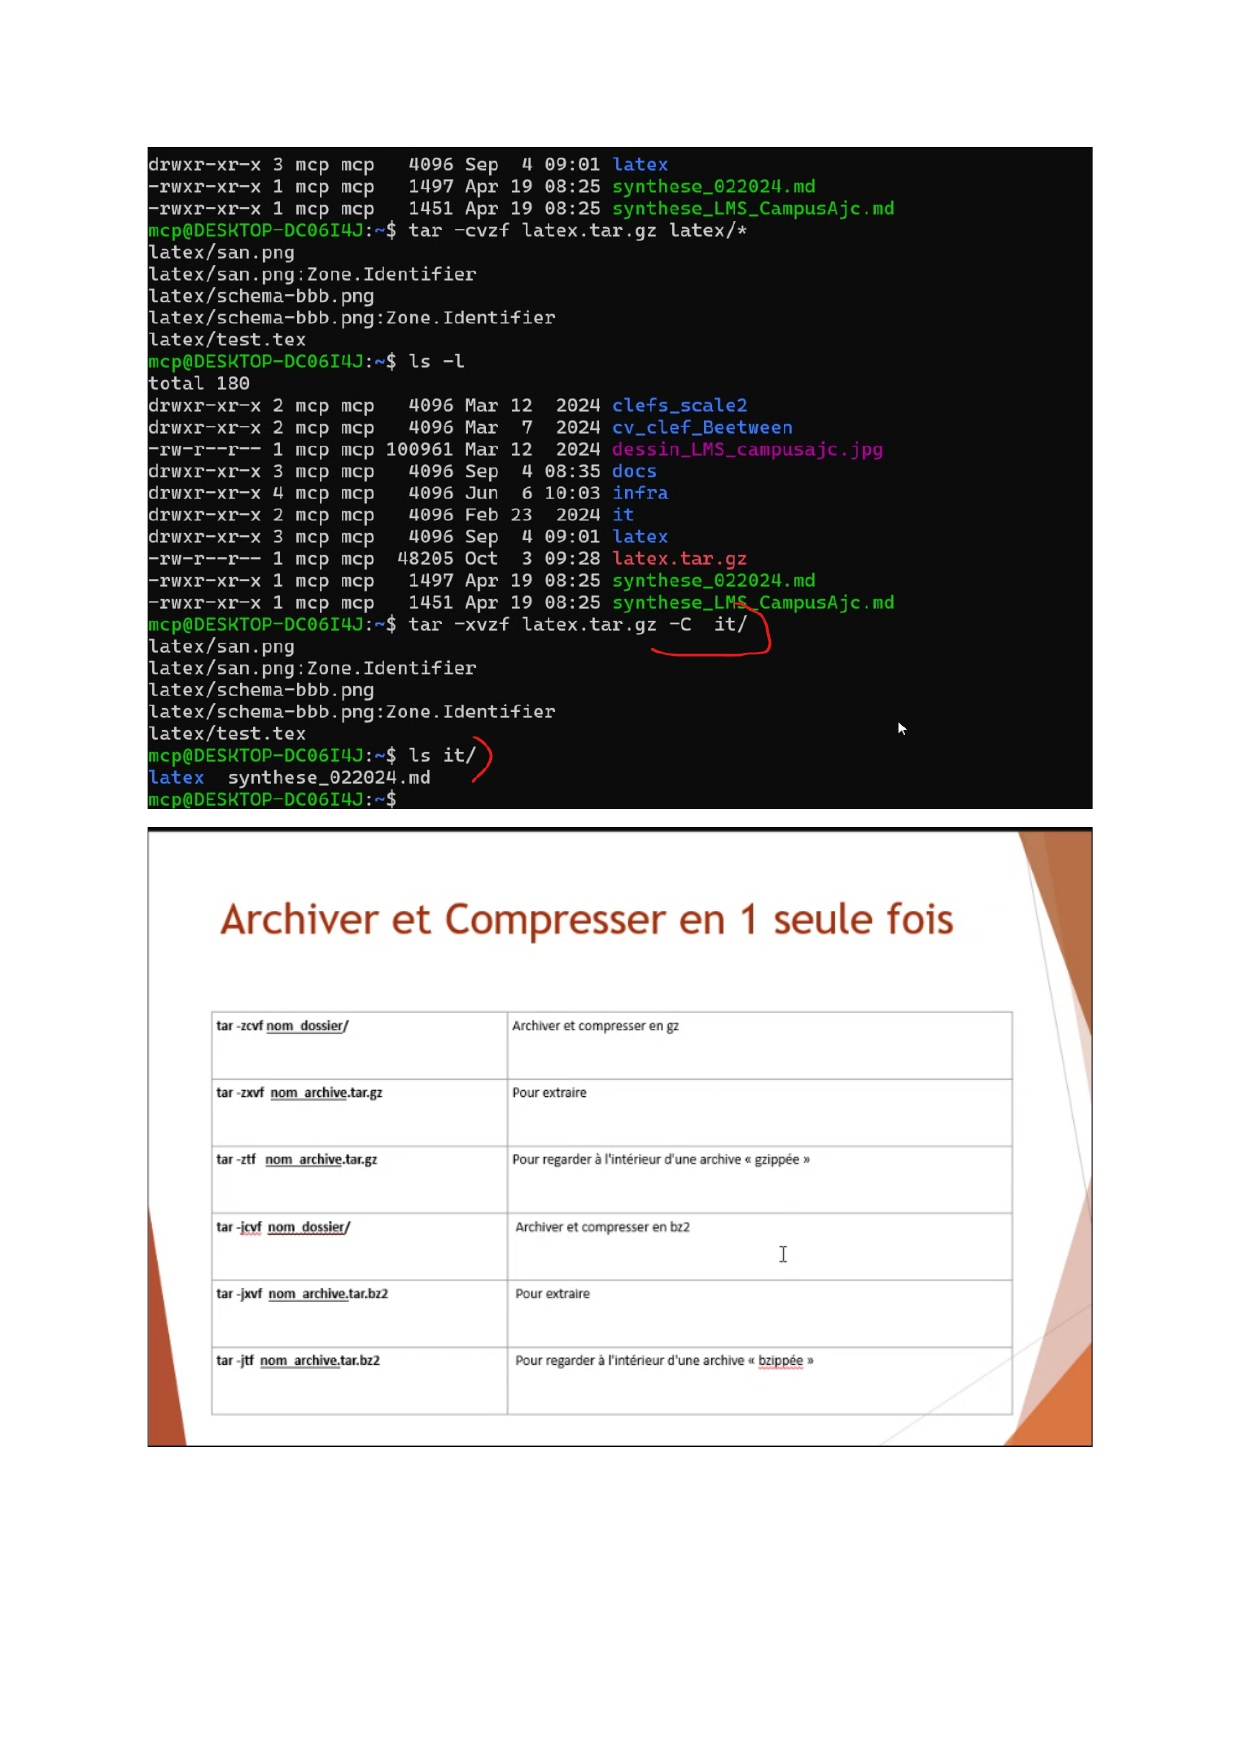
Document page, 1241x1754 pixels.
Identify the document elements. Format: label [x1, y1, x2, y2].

picture [147, 147, 1093, 809]
picture [147, 827, 1093, 1447]
